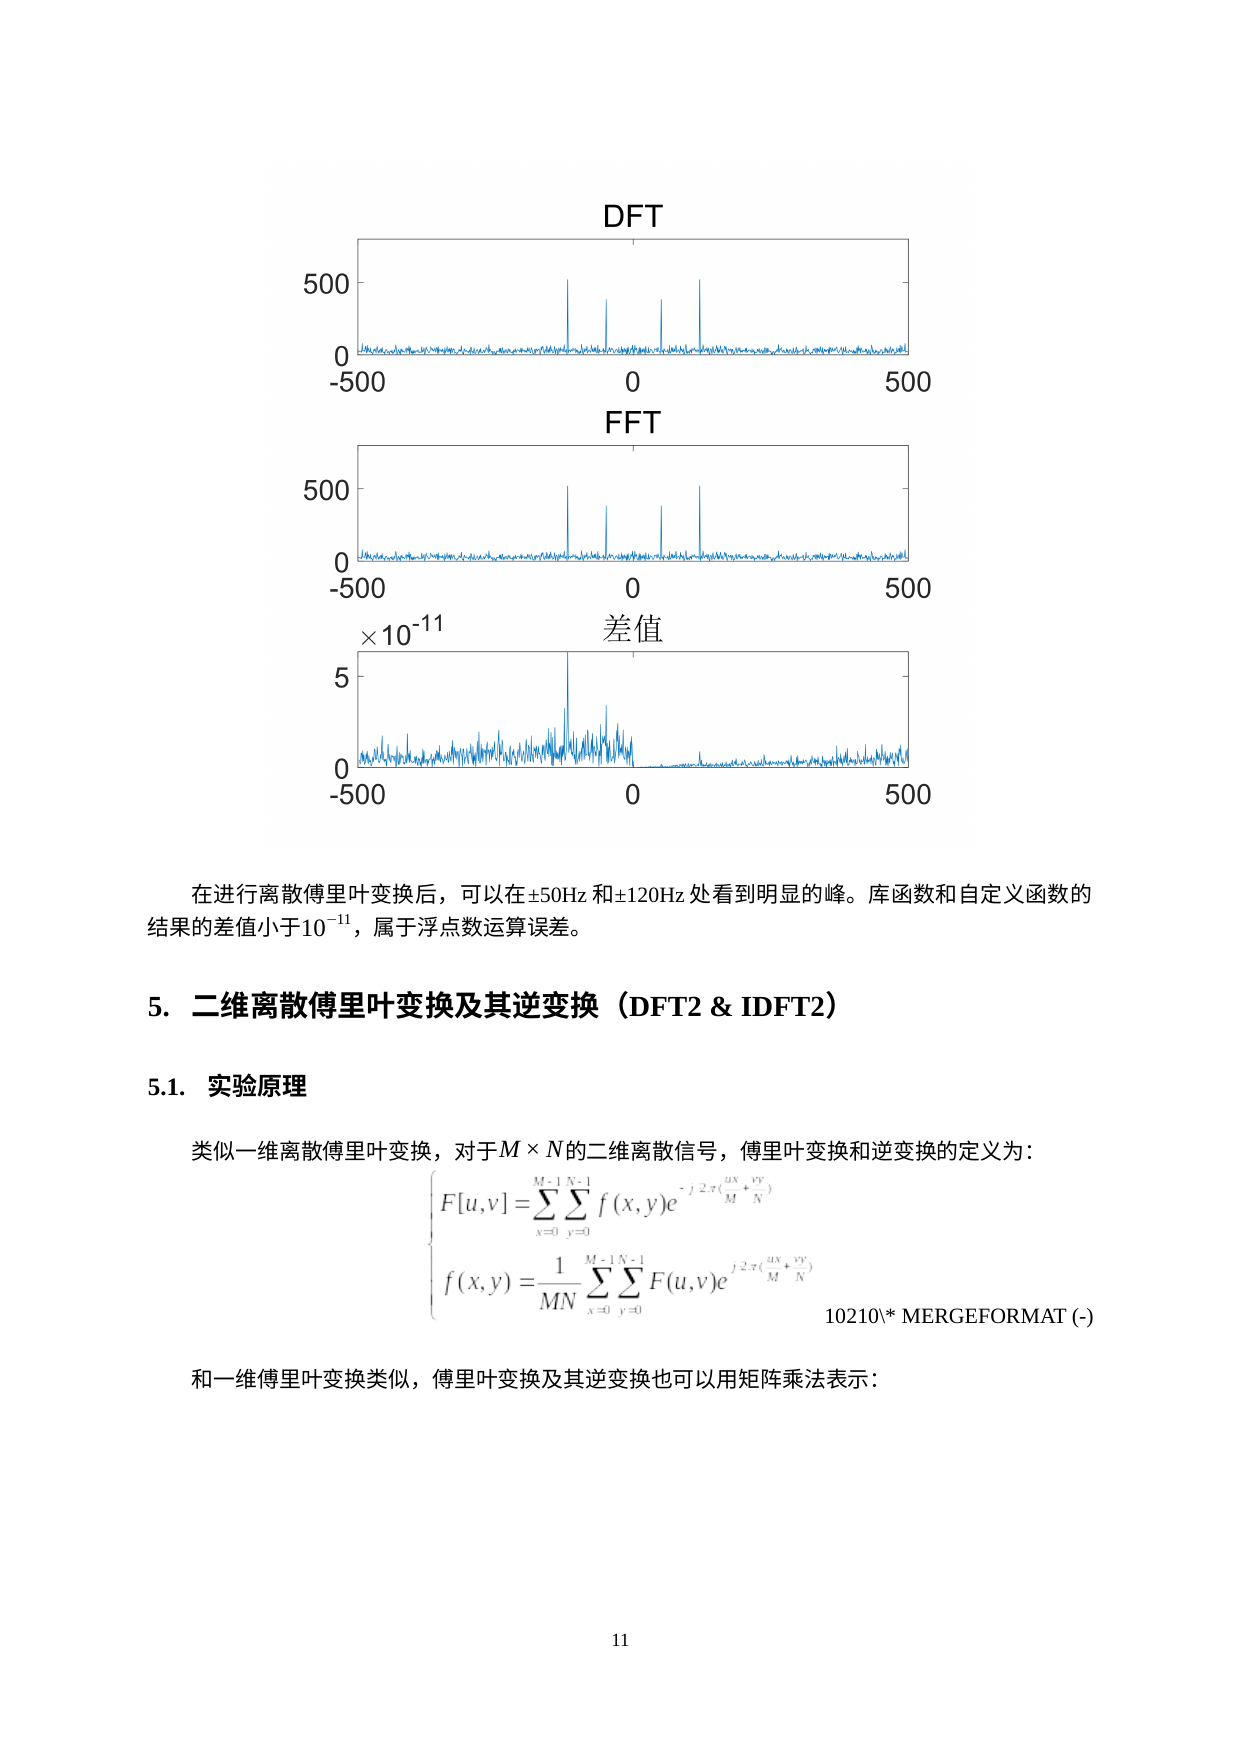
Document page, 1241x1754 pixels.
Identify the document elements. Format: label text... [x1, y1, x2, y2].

picture [265, 162, 975, 849]
subtitle 二维离散傅里叶变换及其逆变换（DFT2 & IDFT2） [148, 971, 1092, 1036]
subtitle 实验原理 [148, 1065, 1092, 1130]
text 在进行离散傅里叶变换后，可以在±50Hz和±120Hz处看到明显的峰。库函数和自定义函数的结果的差值小于，属于浮点数运算误差。 [148, 877, 1092, 942]
text 类似一维离散傅里叶变换，对于的二维离散信号，傅里叶变换和逆变换的定义为： [148, 1147, 1092, 1179]
text 和一维傅里叶变换类似，傅里叶变换及其逆变换也可以用矩阵乘法表示： [148, 1374, 1092, 1407]
